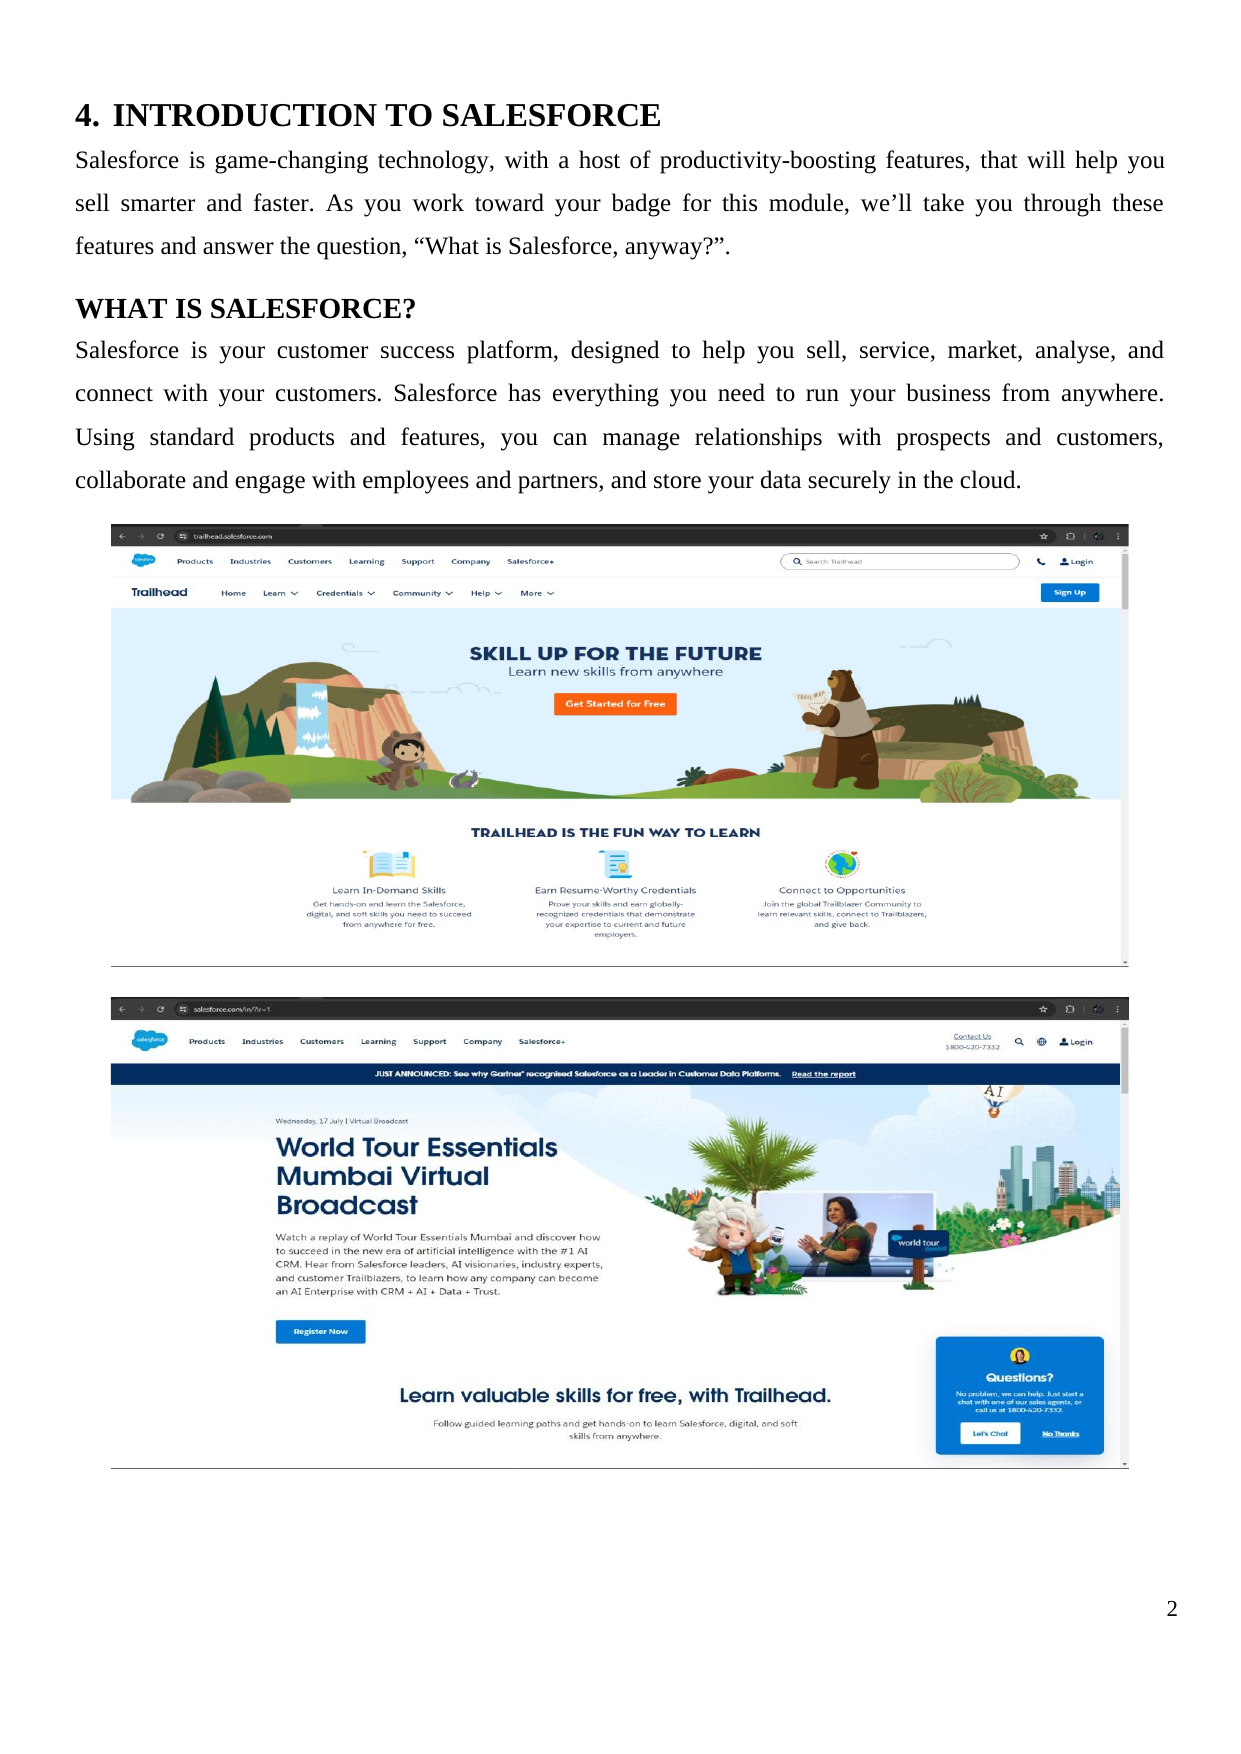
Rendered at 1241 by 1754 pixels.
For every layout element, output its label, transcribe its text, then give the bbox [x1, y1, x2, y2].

text Salesforce is game-changing technology, with a host of productivity-boosting features, that will help you sell smarter and faster. As you work toward your badge for this module, we’ll take you through these features and answer the question, “What is Salesforce, anyway?”. [75, 145, 1165, 260]
text Salesforce is your customer success platform, designed to help you sell, service, market, analyse, and connect with your customers. Salesforce has everything you need to run your business from anywhere. Using standard products and features, you can manage relationships with prospects and customers, collaborate and engage with employees and partners, and store your data securely in the cloud. [75, 335, 1165, 493]
subtitle WHAT IS SALESFORCE? [75, 291, 1178, 324]
subtitle INTRODUCTION TO SALESFORCE [75, 95, 1178, 134]
picture [110, 997, 1129, 1469]
picture [111, 524, 1129, 967]
